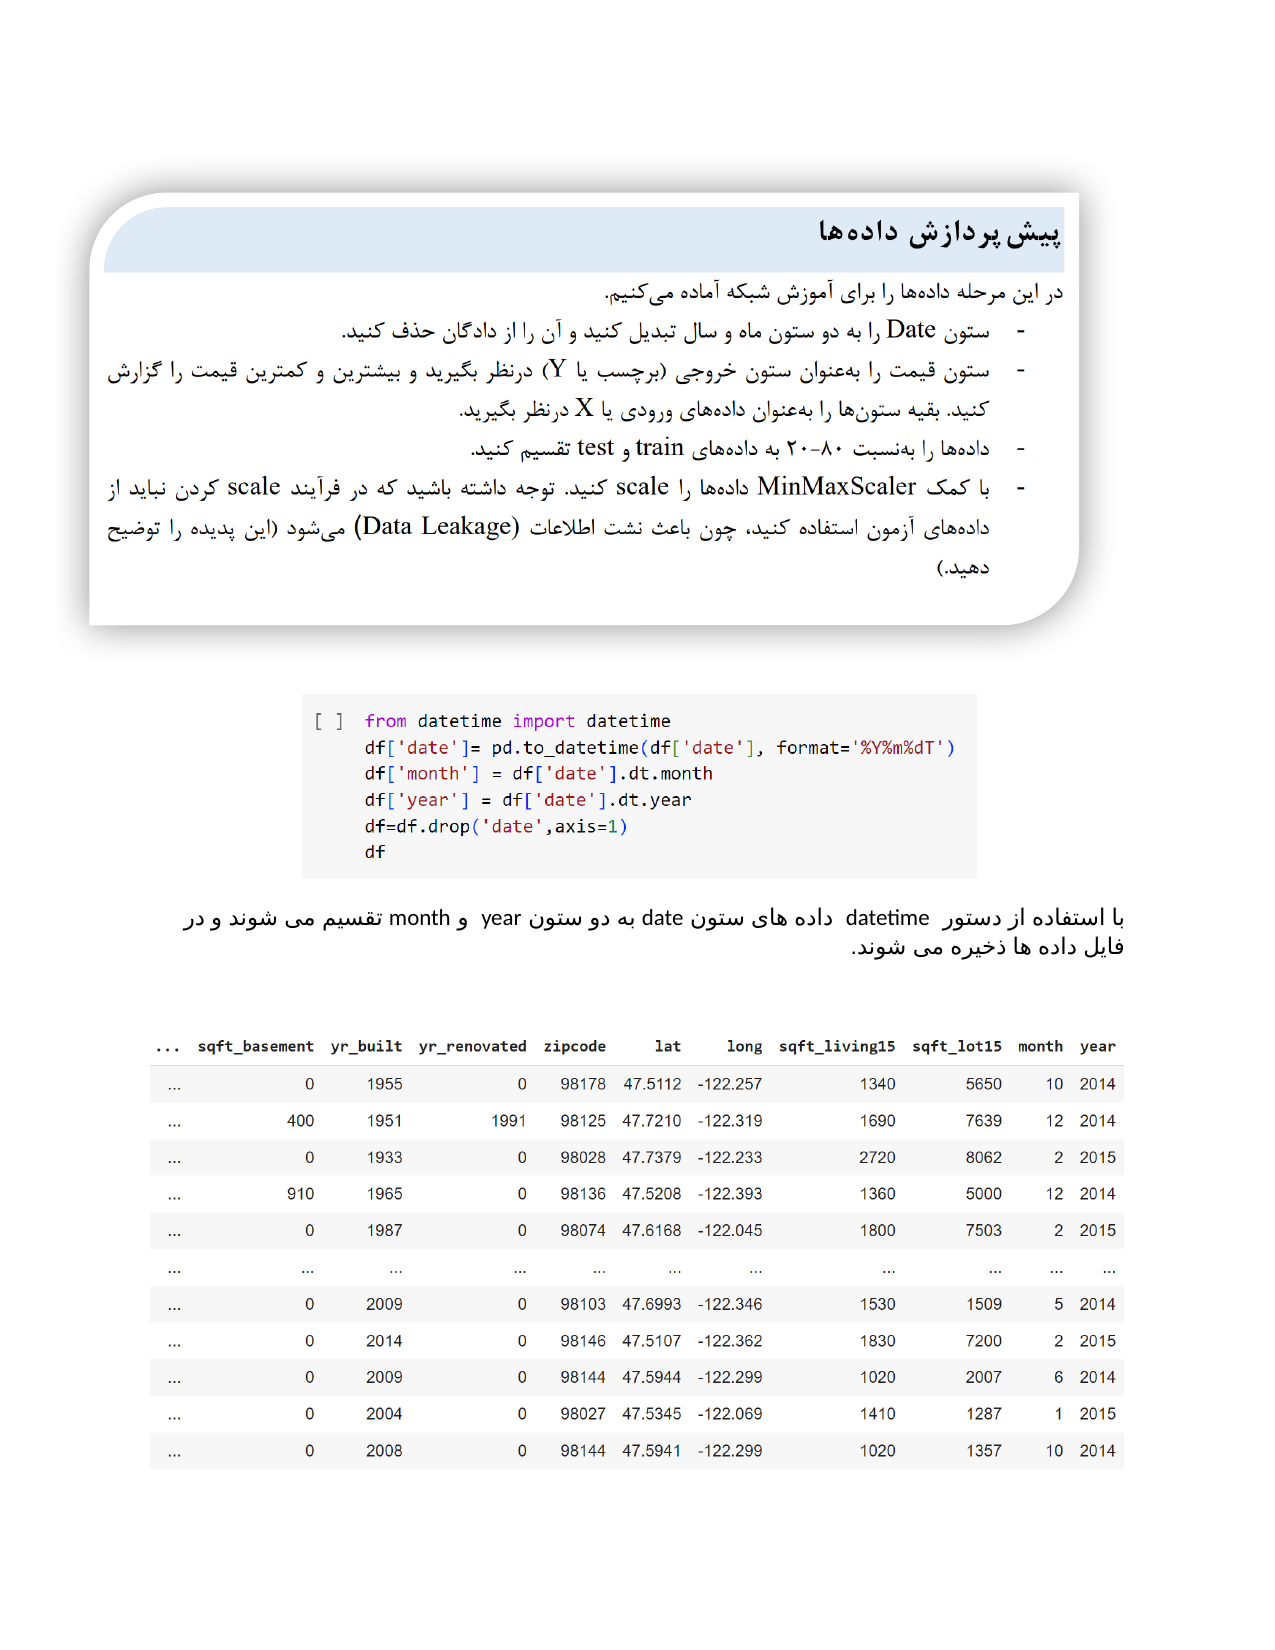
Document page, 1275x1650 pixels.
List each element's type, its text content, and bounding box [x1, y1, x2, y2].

picture [297, 690, 978, 885]
picture [150, 1025, 1125, 1471]
picture [104, 208, 1064, 610]
text با استفاده از دستور datetime داده های ستون date به دو ستون year و month تقسیم می شوند و در فایل داده ها ذخیره می شوند. [150, 903, 1125, 959]
